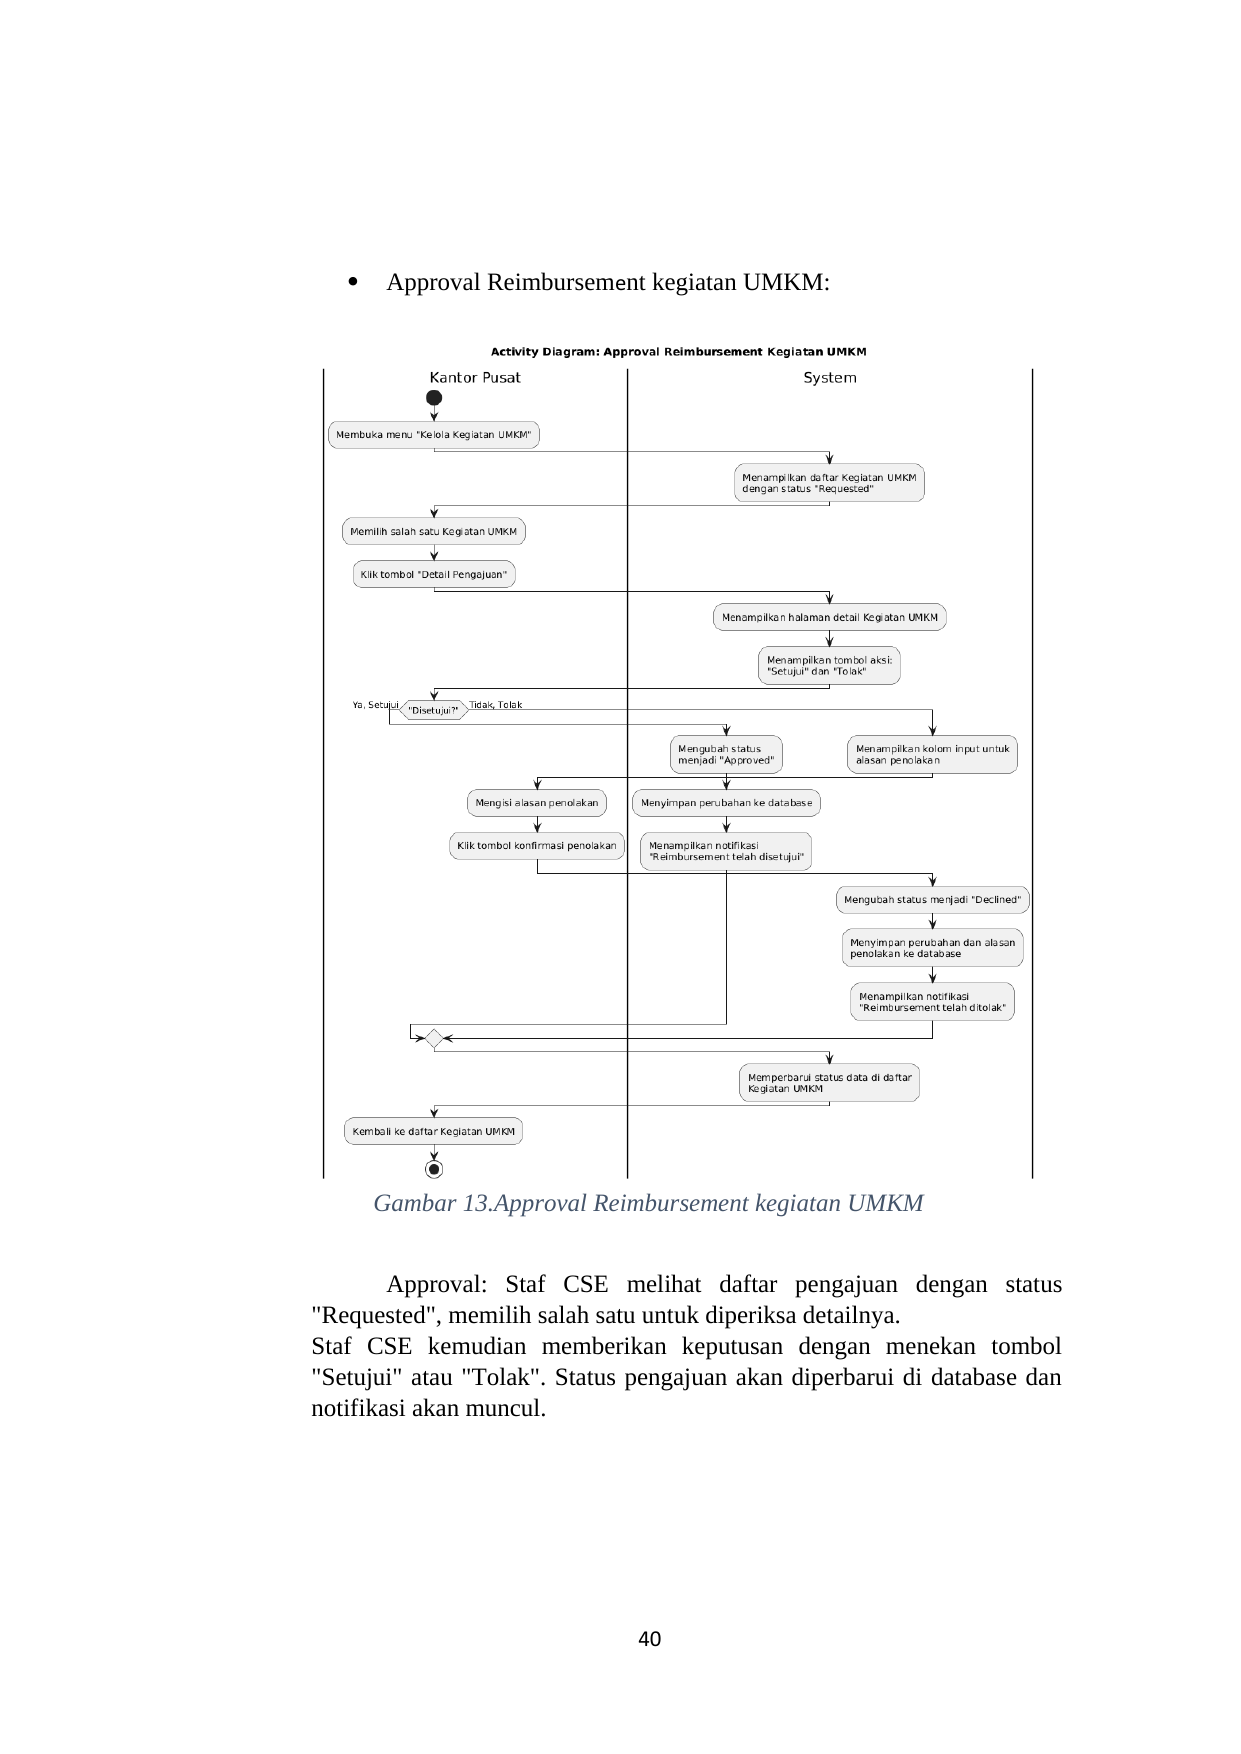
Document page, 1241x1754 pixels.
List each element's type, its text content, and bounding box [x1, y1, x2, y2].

text Gambar 13.Approval Reimbursement kegiatan UMKM [236, 1188, 1063, 1217]
text Staf CSE kemudian memberikan keputusan dengan menekan tombol "Setujui" atau "Tolak". Status pengajuan akan diperbarui di database dan notifikasi akan muncul. [311, 1331, 1063, 1422]
list Approval Reimbursement kegiatan UMKM: [349, 267, 1063, 296]
text Approval: Staf CSE melihat daftar pengajuan dengan status "Requested", memilih salah satu untuk diperiksa detailnya. [311, 1269, 1063, 1328]
picture [311, 329, 1047, 1186]
